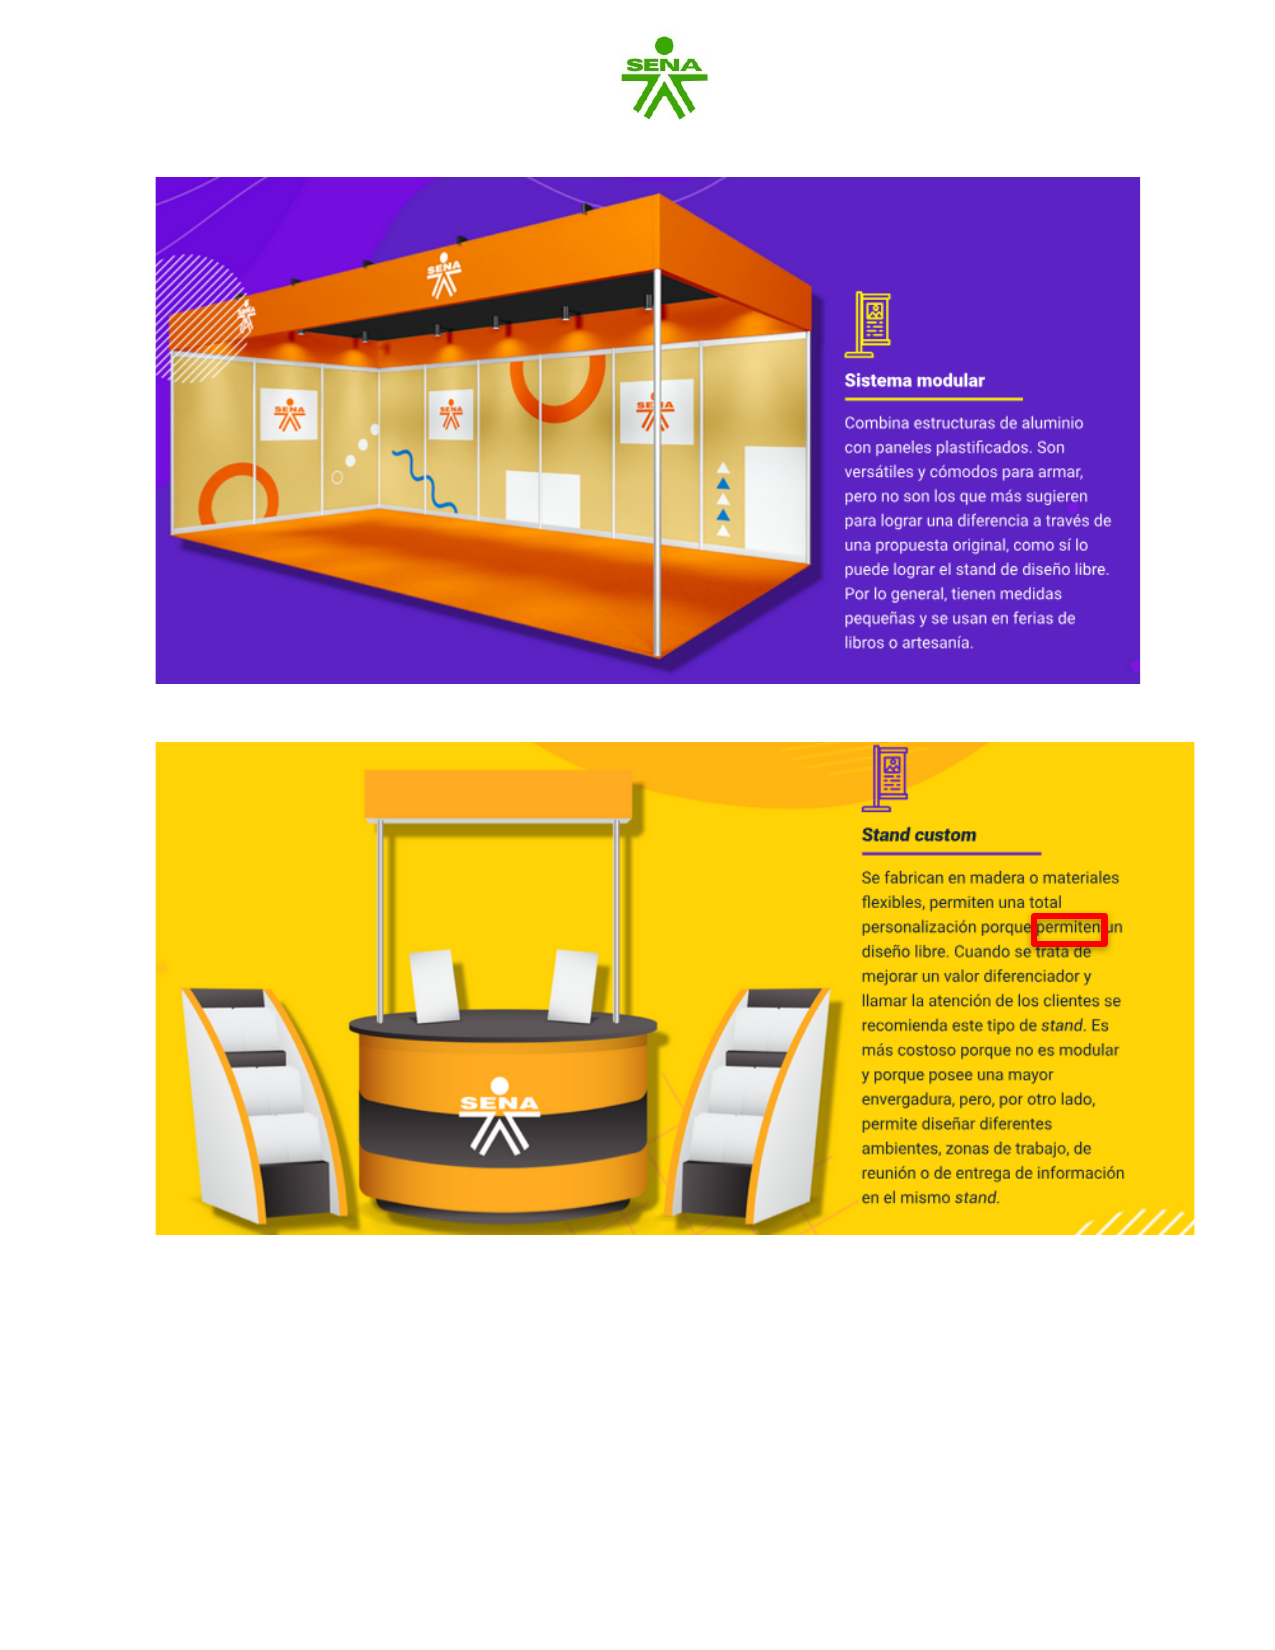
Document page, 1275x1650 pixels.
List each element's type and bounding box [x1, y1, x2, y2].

picture [618, 29, 710, 121]
picture [155, 742, 1195, 1235]
picture [155, 177, 1141, 684]
